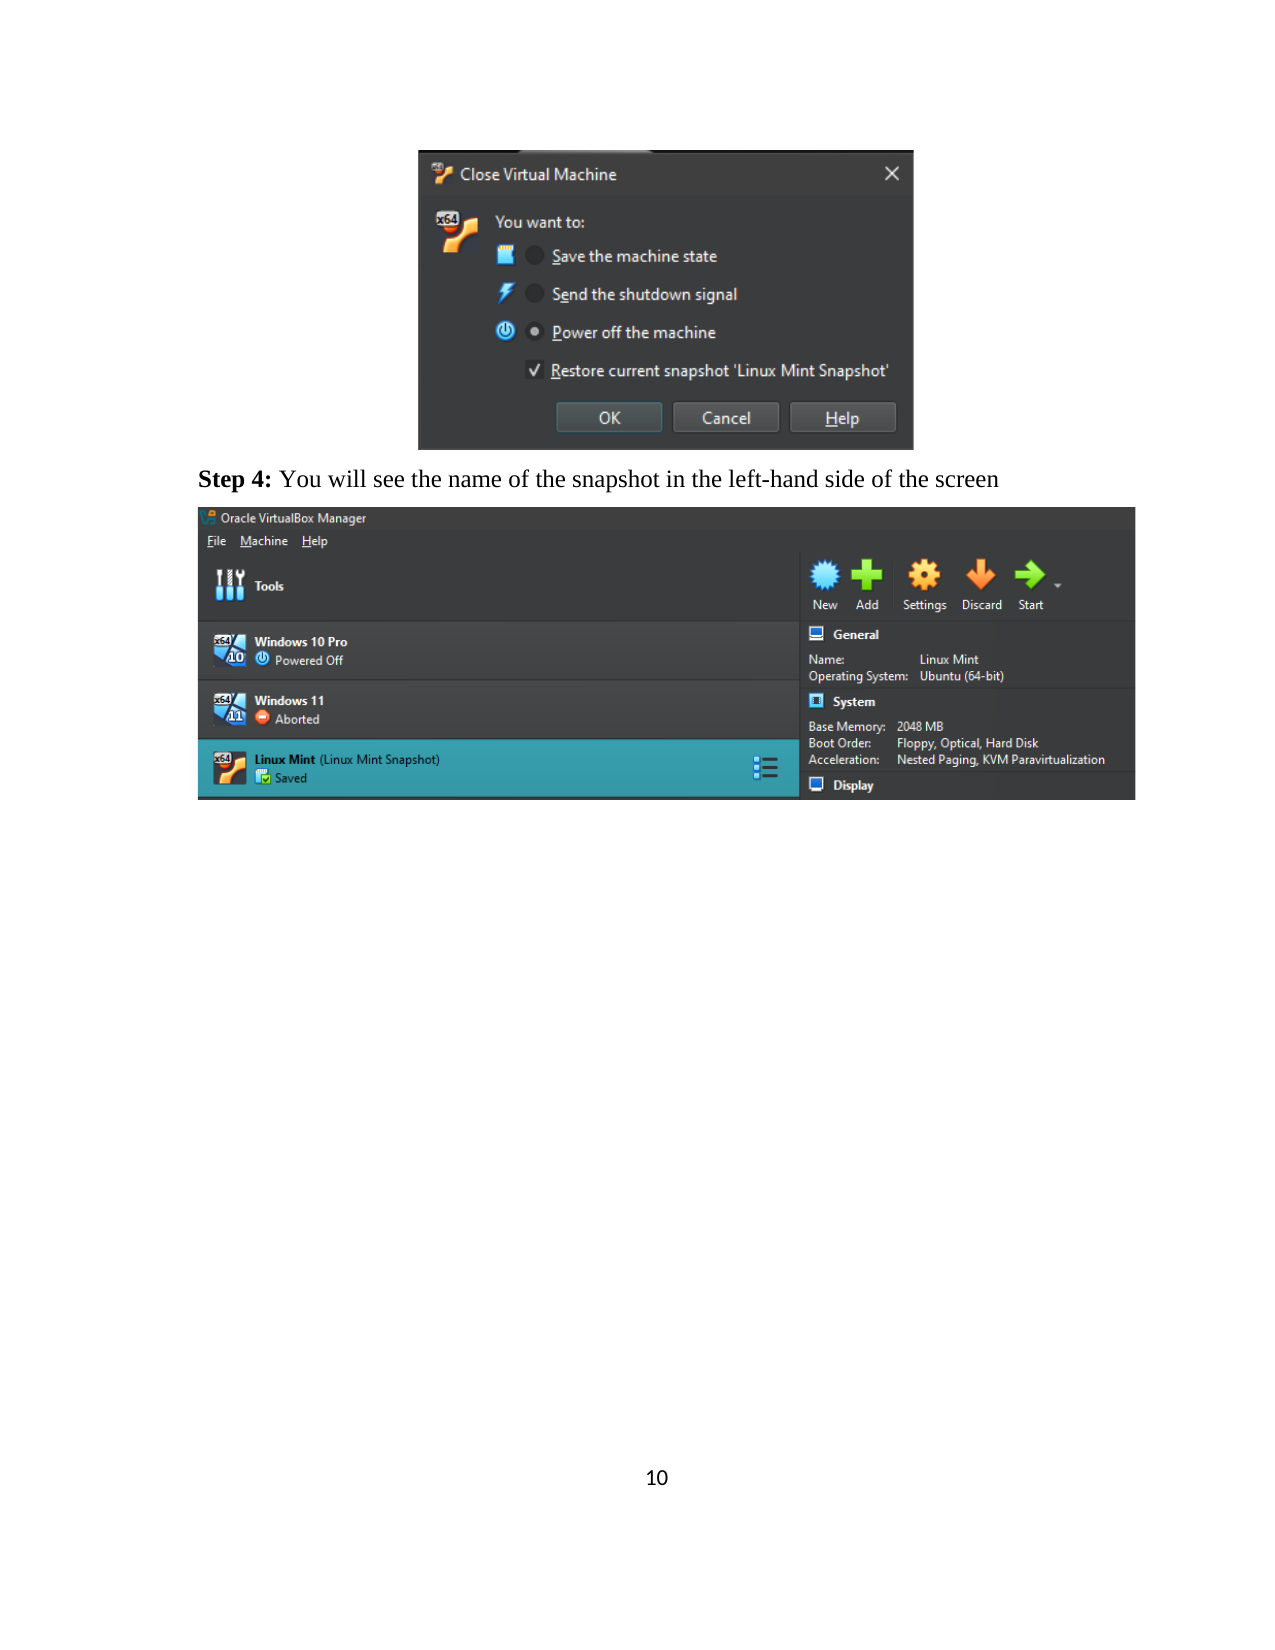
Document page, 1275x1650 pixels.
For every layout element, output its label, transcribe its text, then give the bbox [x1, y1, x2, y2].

text Step 4: You will see the name of the snapshot in the left-hand side of the screen [198, 464, 1134, 493]
picture [418, 150, 914, 450]
picture [197, 507, 1136, 800]
